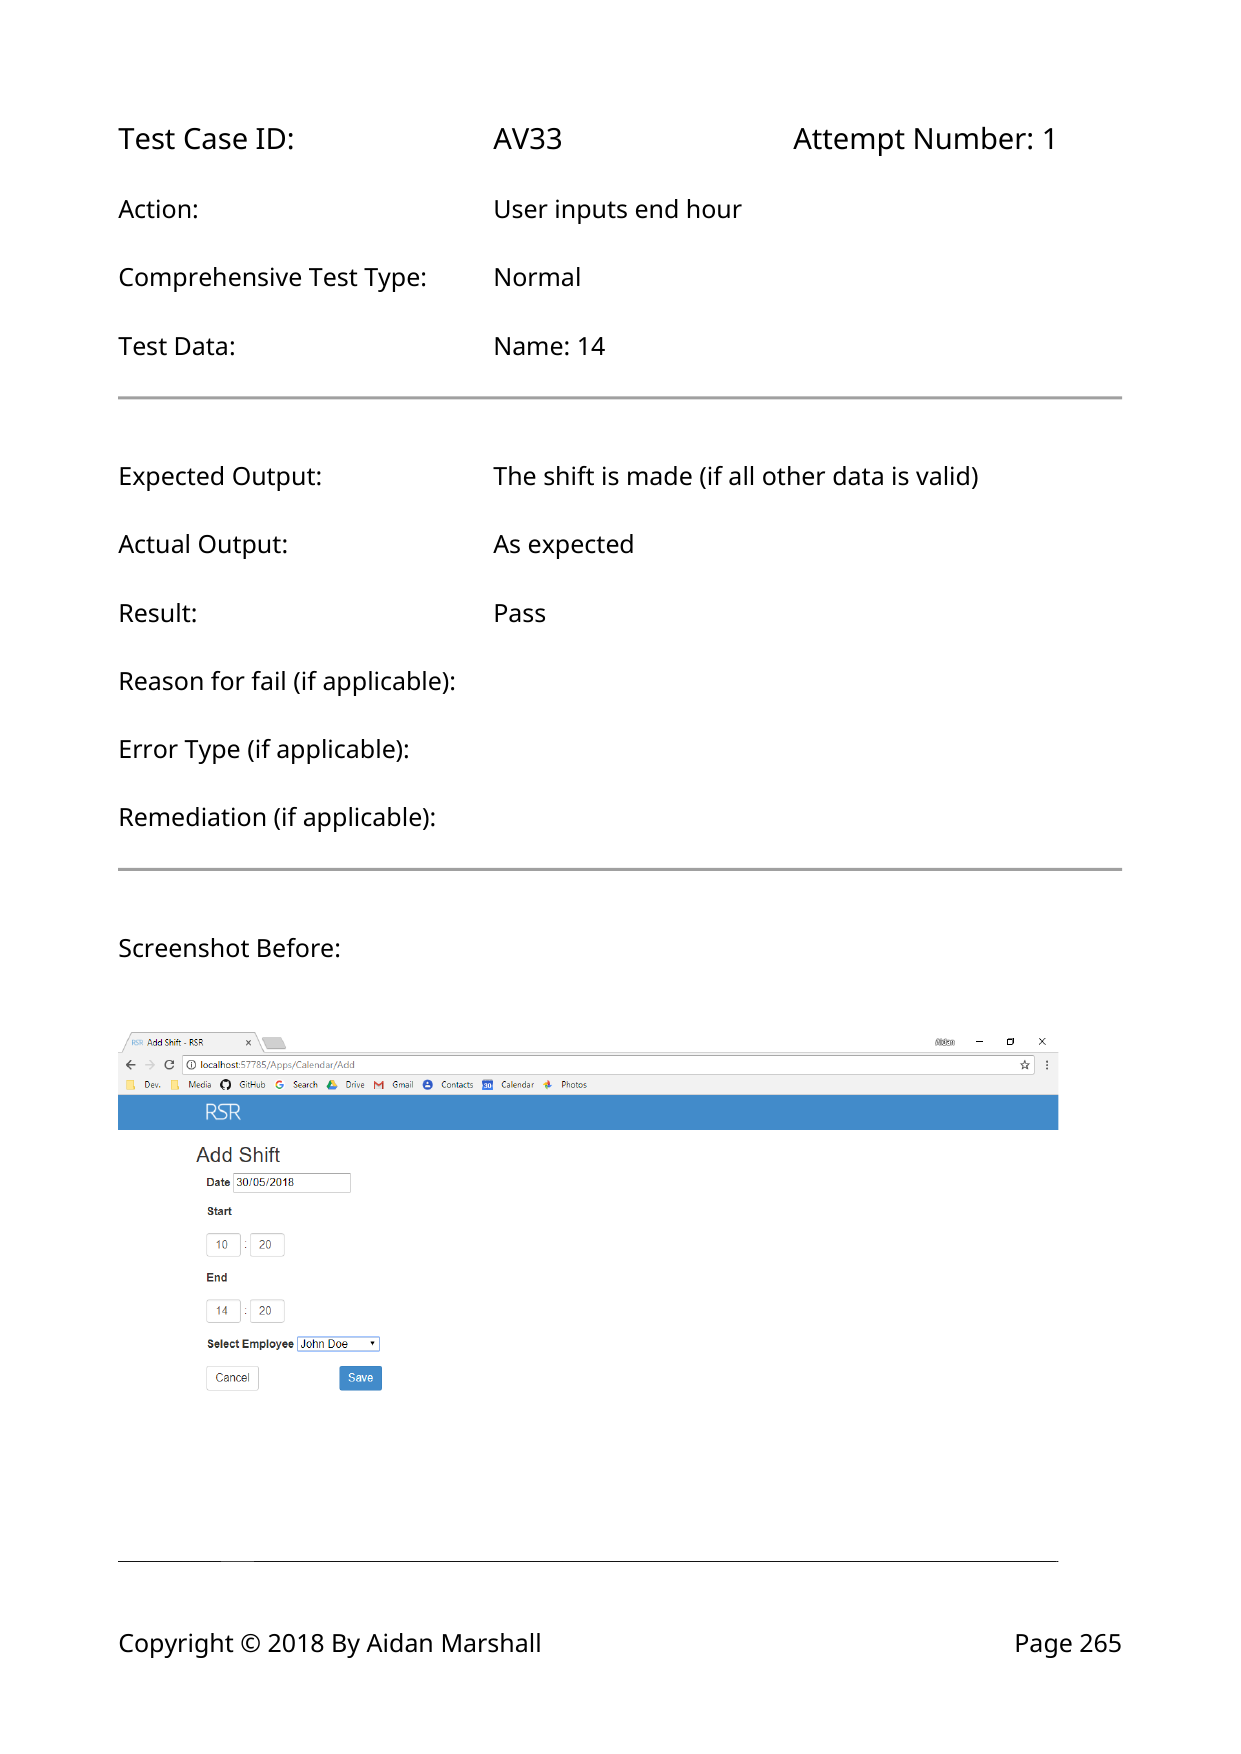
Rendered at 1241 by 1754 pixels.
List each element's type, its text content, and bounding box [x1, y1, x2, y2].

text Error Type (if applicable): [118, 732, 1122, 766]
text Expected Output: The shift is made (if all other data is valid) [118, 459, 1122, 493]
picture [118, 1032, 1059, 1562]
text Actual Output: As expected [118, 527, 1122, 561]
text Comprehensive Test Type: Normal [118, 260, 1122, 294]
text Screenshot Before: [118, 931, 1122, 965]
text Reason for fail (if applicable): [118, 663, 1122, 697]
text Test Case ID: AV33 Attempt Number: 1 [118, 118, 1122, 158]
text Test Data: Name: 14 [118, 328, 1122, 362]
text Action: User inputs end hour [118, 192, 1122, 226]
text Remediation (if applicable): [118, 800, 1122, 834]
text Result: Pass [118, 595, 1122, 629]
